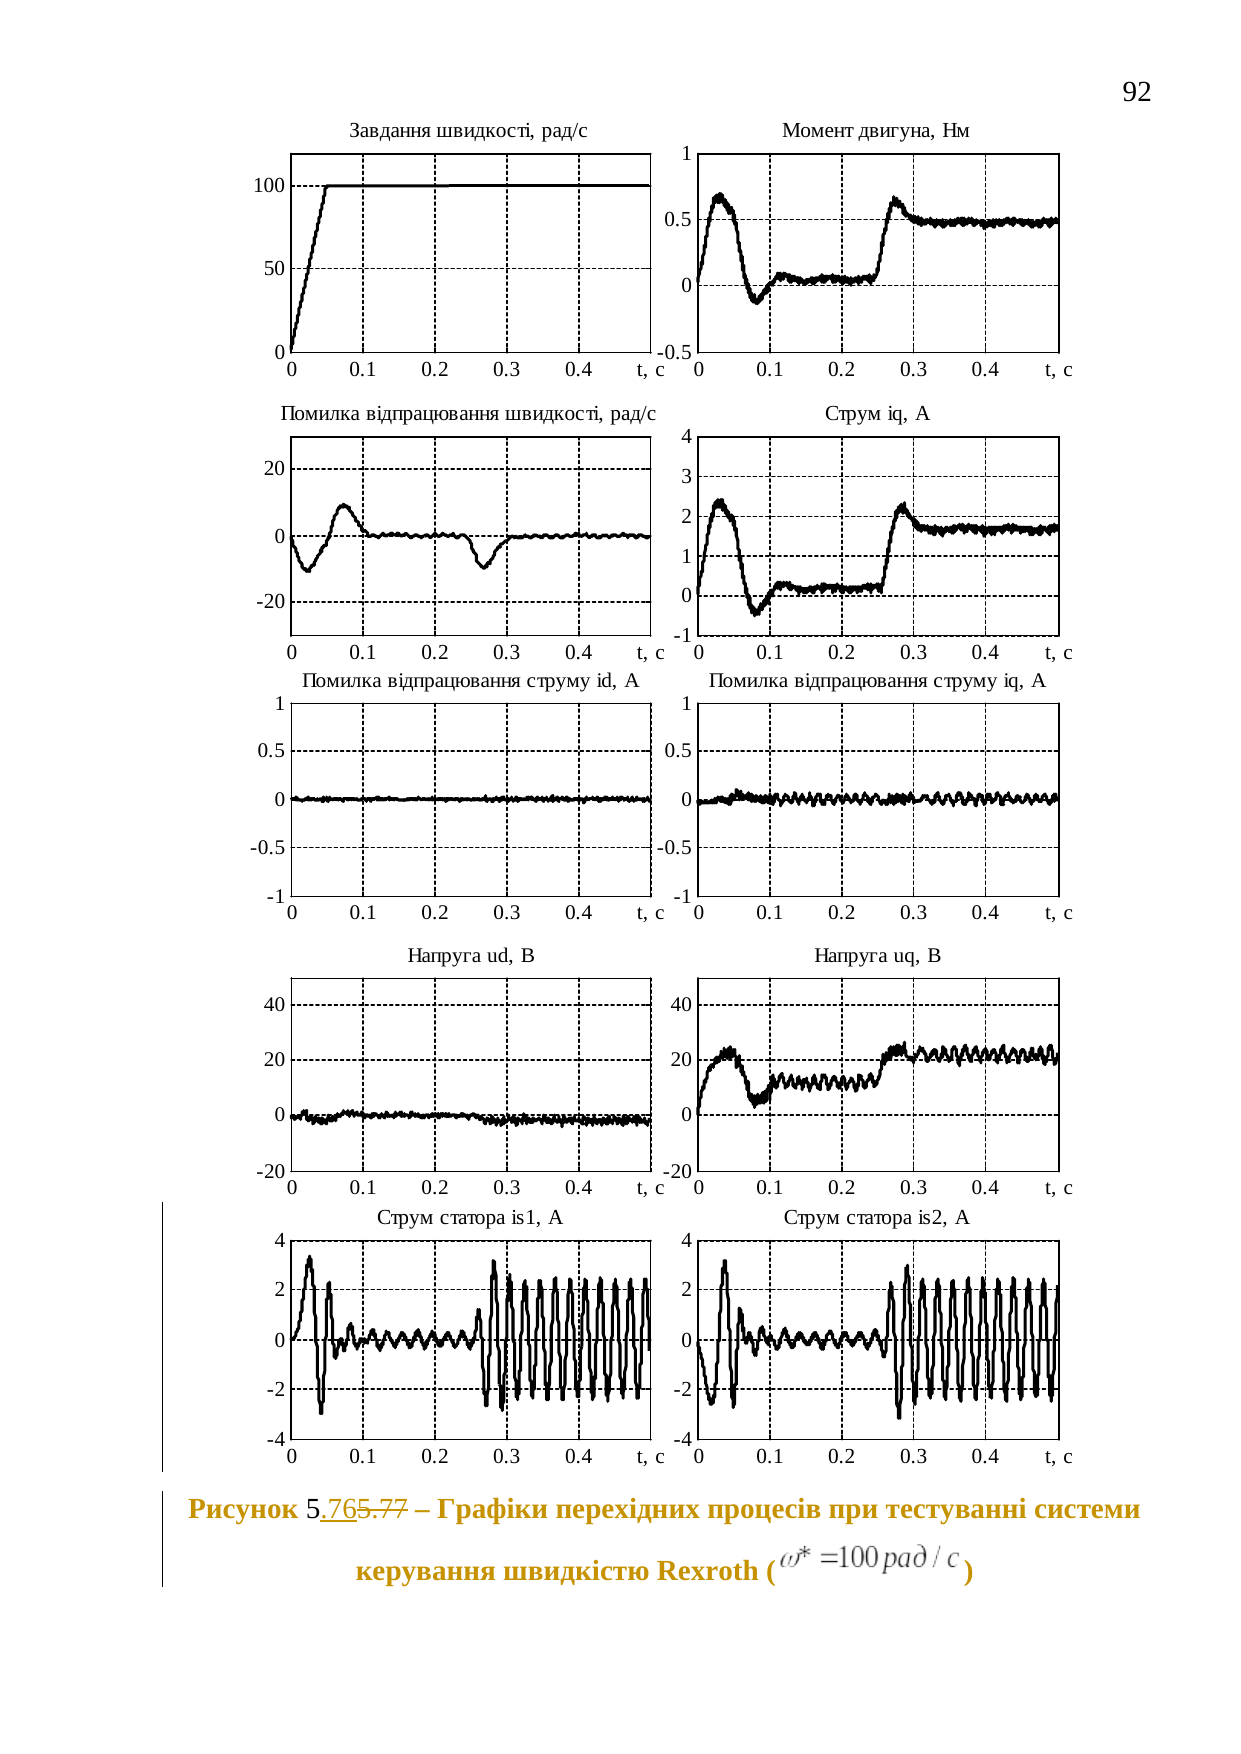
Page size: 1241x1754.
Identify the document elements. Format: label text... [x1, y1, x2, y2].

text Рисунок 513 – Графіки перехідних процесів при тестуванні системи керування швидкістю Rexroth () [177, 1491, 1152, 1587]
